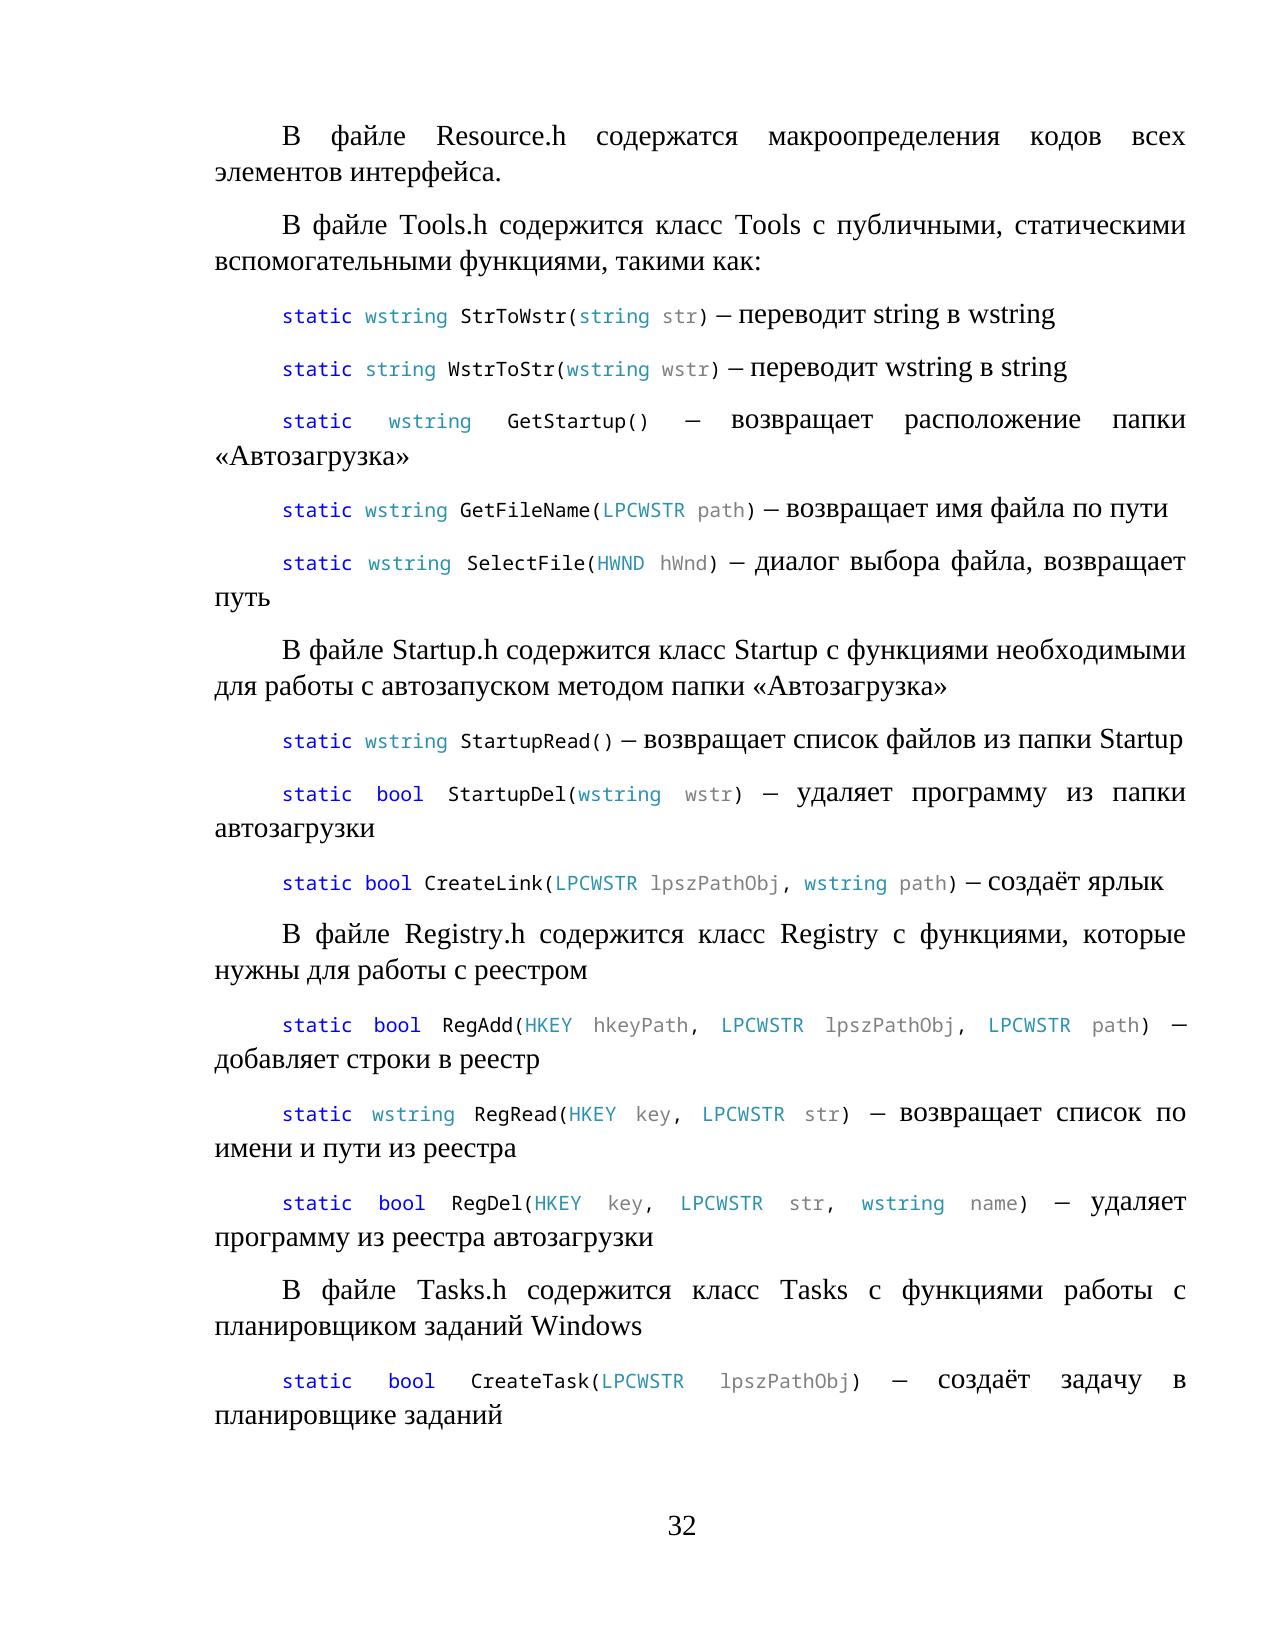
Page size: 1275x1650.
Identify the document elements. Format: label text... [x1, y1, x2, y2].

text static wstring GetStartup() – возвращает расположение папки «Автозагрузка» [214, 402, 1186, 471]
text В файле Resource.h содержатся макроопределения кодов всех элементов интерфейса. [214, 118, 1186, 188]
text В файле Tools.h содержится класс Tools с публичными, статическими вспомогательными функциями, такими как: [214, 207, 1186, 277]
text В файле Tasks.h содержится класс Tasks с функциями работы с планировщиком заданий Windows [214, 1272, 1186, 1341]
text static bool StartupDel(wstring wstr) – удаляет программу из папки автозагрузки [214, 774, 1186, 844]
text В файле Registry.h содержится класс Registry с функциями, которые нужны для работы с реестром [214, 916, 1186, 986]
text В файле Startup.h содержится класс Startup c функциями необходимыми для работы с автозапуском методом папки «Автозагрузка» [214, 632, 1186, 702]
text static string WstrToStr(wstring wstr) – переводит wstring в string [214, 349, 1186, 382]
text static wstring StartupRead() – возвращает список файлов из папки Startup [214, 721, 1186, 755]
text static bool RegAdd(HKEY hkeyPath, LPCWSTR lpszPathObj, LPCWSTR path) – добавляет строки в реестр [214, 1005, 1186, 1074]
text static wstring StrToWstr(string str) – переводит string в wstring [214, 296, 1186, 329]
text static wstring SelectFile(HWND hWnd) – диалог выбора файла, возвращает путь [214, 543, 1186, 613]
text static bool RegDel(HKEY key, LPCWSTR str, wstring name) – удаляет программу из реестра автозагрузки [214, 1183, 1186, 1252]
text static wstring RegRead(HKEY key, LPCWSTR str) – возвращает список по имени и пути из реестра [214, 1094, 1186, 1163]
text static bool CreateTask(LPCWSTR lpszPathObj) – создаёт задачу в планировщике заданий [214, 1361, 1186, 1430]
text static wstring GetFileName(LPCWSTR path) – возвращает имя файла по пути [214, 491, 1186, 524]
text static bool CreateLink(LPCWSTR lpszPathObj, wstring path) – создаёт ярлык [214, 863, 1186, 897]
